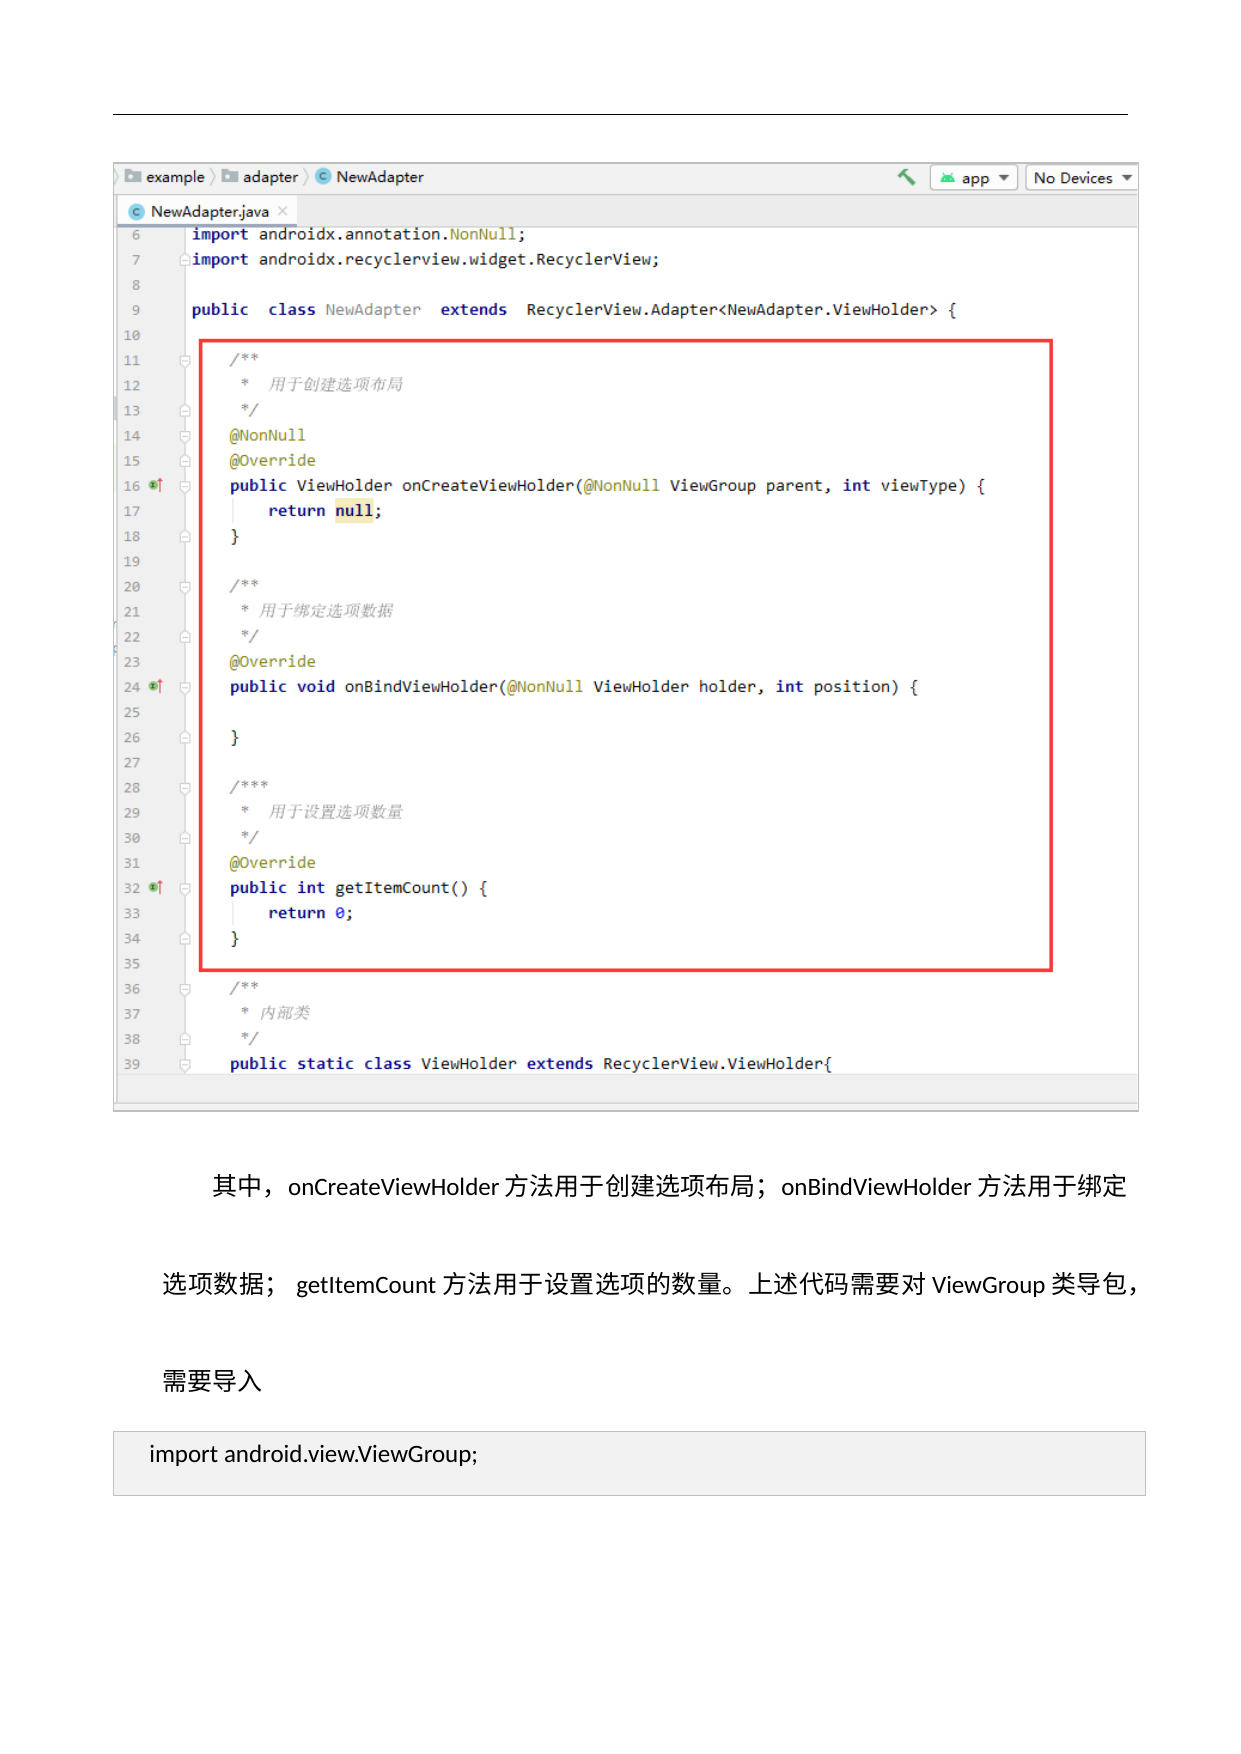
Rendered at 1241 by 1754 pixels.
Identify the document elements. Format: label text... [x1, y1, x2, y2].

picture [114, 164, 1138, 1110]
text 其中，onCreateViewHolder方法用于创建选项布局；onBindViewHolder方法用于绑定选项数据； getItemCount方法用于设置选项的数量。上述代码需要对ViewGroup类导包，需要导入 [162, 1152, 1128, 1412]
